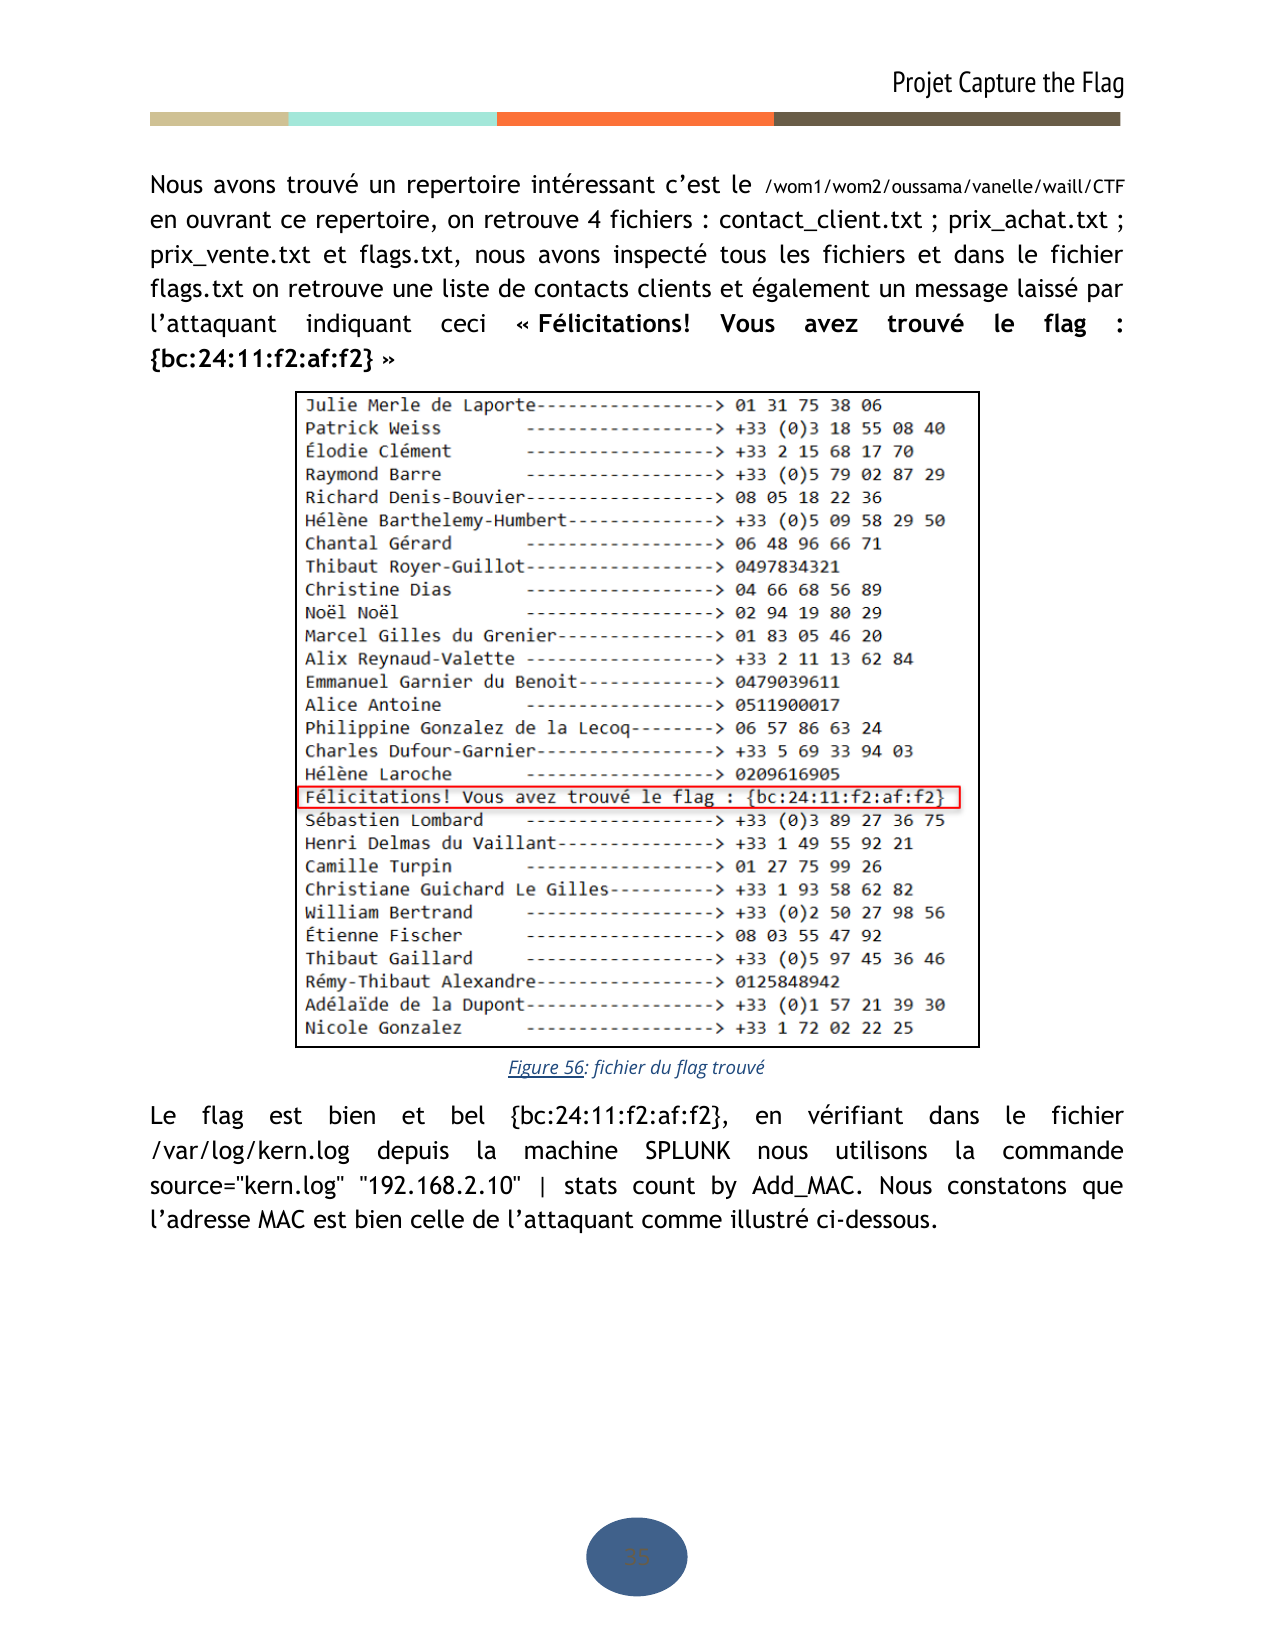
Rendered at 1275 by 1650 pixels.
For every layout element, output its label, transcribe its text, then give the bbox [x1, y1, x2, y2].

text Le flag est bien et bel {bc:24:11:f2:af:f2}, en vérifiant dans le fichier /var/log/kern.log depuis la machine SPLUNK nous utilisons la commande source="kern.log" "192.168.2.10" | stats count by Add_MAC. Nous constatons que l’adresse MAC est bien celle de l’attaquant comme illustré ci-dessous. [150, 1101, 1125, 1234]
picture [297, 393, 978, 1046]
text Figure 56: fichier du flag trouvé [150, 1055, 1125, 1080]
picture [150, 112, 1121, 126]
text Nous avons trouvé un repertoire intéressant c’est le /wom1/wom2/oussama/vanelle/waill/CTF en ouvrant ce repertoire, on retrouve 4 fichiers : contact_client.txt ; prix_achat.txt ; prix_vente.txt et flags.txt, nous avons inspecté tous les fichiers et dans le fichier flags.txt on retrouve une liste de contacts clients et également un message laissé par l’attaquant indiquant ceci « Félicitations! Vous avez trouvé le flag : {bc:24:11:f2:af:f2} » [150, 170, 1125, 373]
